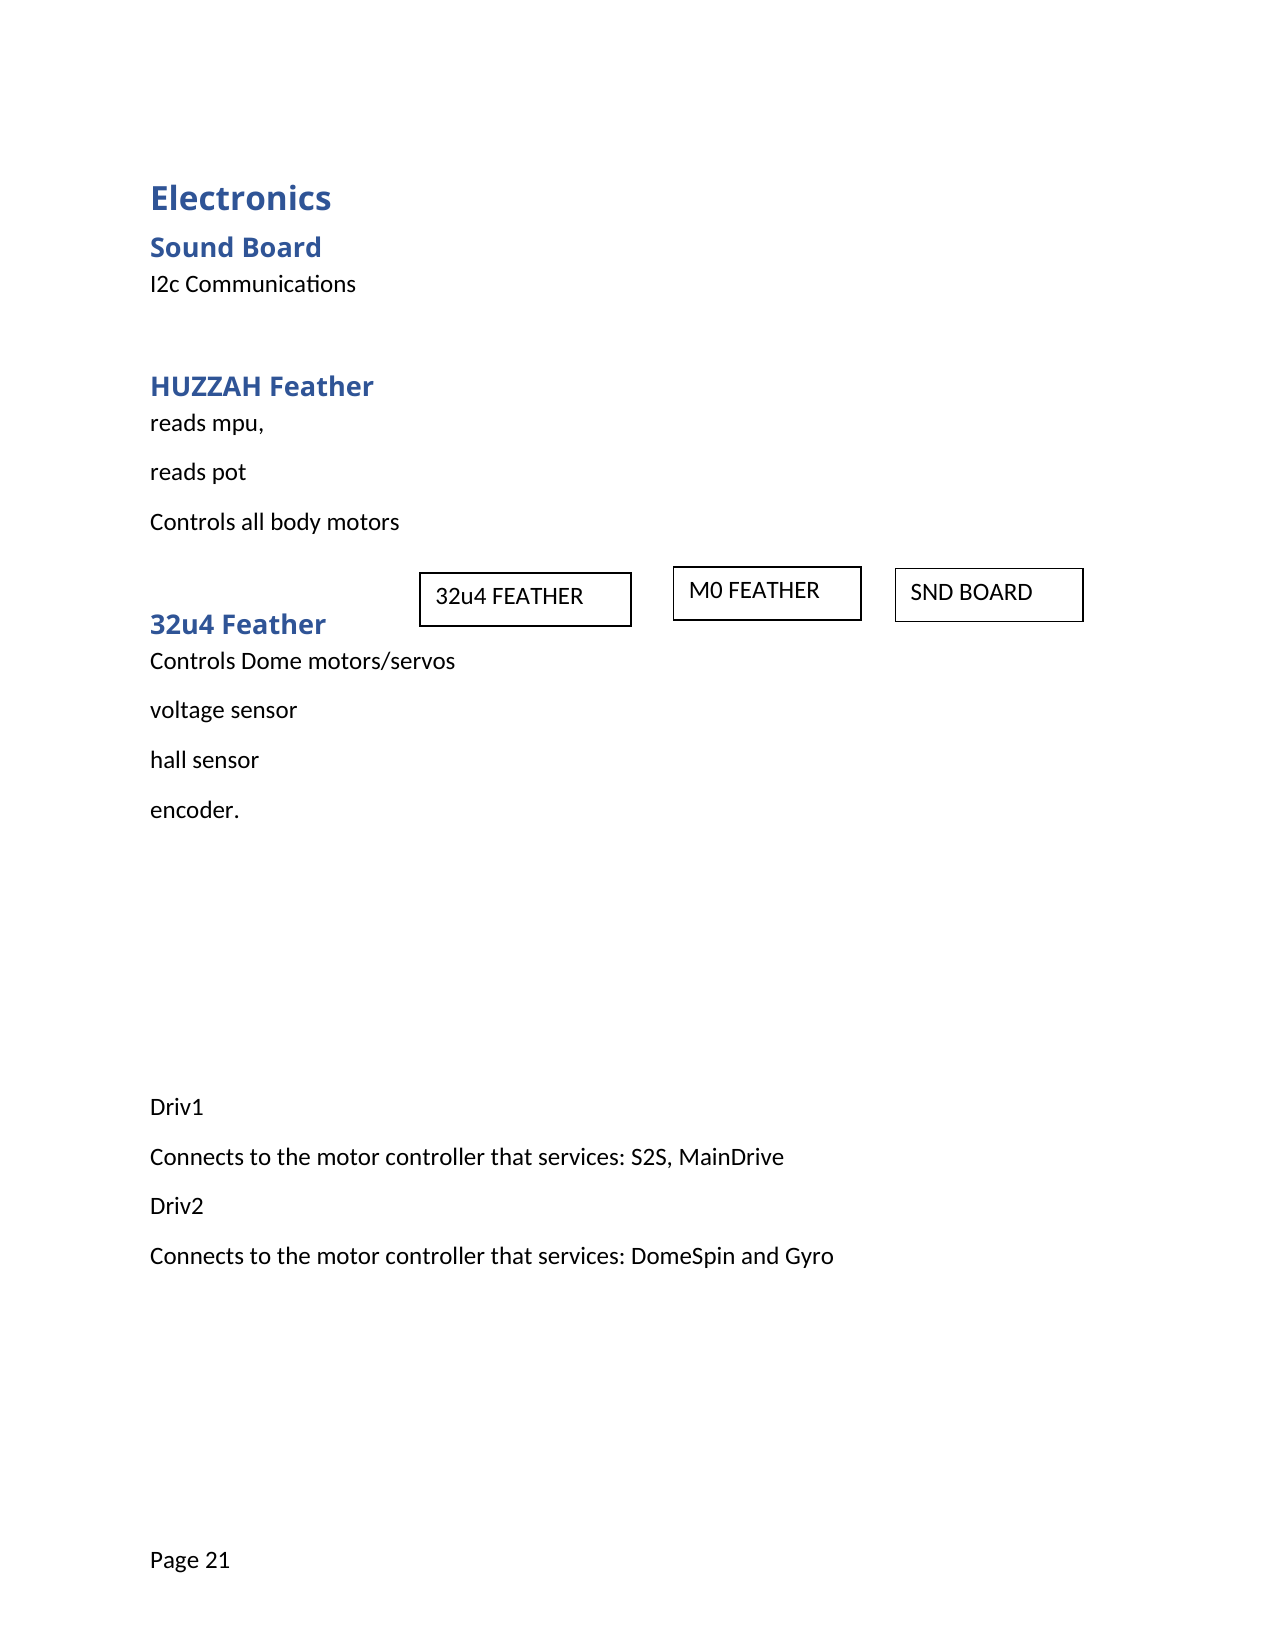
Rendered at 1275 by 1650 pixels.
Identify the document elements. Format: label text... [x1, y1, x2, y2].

text encoder. [150, 794, 1125, 824]
text Driv1 [150, 1091, 1125, 1122]
text Controls Dome motors/servos [150, 645, 1125, 676]
subtitle Sound Board [150, 228, 1125, 265]
text Connects to the motor controller that services: DomeSpin and Gyro [150, 1240, 1125, 1271]
text hall sensor [150, 744, 1125, 775]
text reads mpu, [150, 407, 1125, 437]
text Connects to the motor controller that services: S2S, MainDrive [150, 1141, 1125, 1171]
text Controls all body motors [150, 506, 1125, 537]
text voltage sensor [150, 694, 1125, 725]
subtitle 32u4 Feather [150, 605, 1125, 642]
text Driv2 [150, 1190, 1125, 1221]
text I2c Communications [150, 268, 1125, 298]
subtitle Electronics [150, 175, 1125, 220]
text reads pot [150, 456, 1125, 487]
subtitle HUZZAH Feather [150, 367, 1125, 404]
